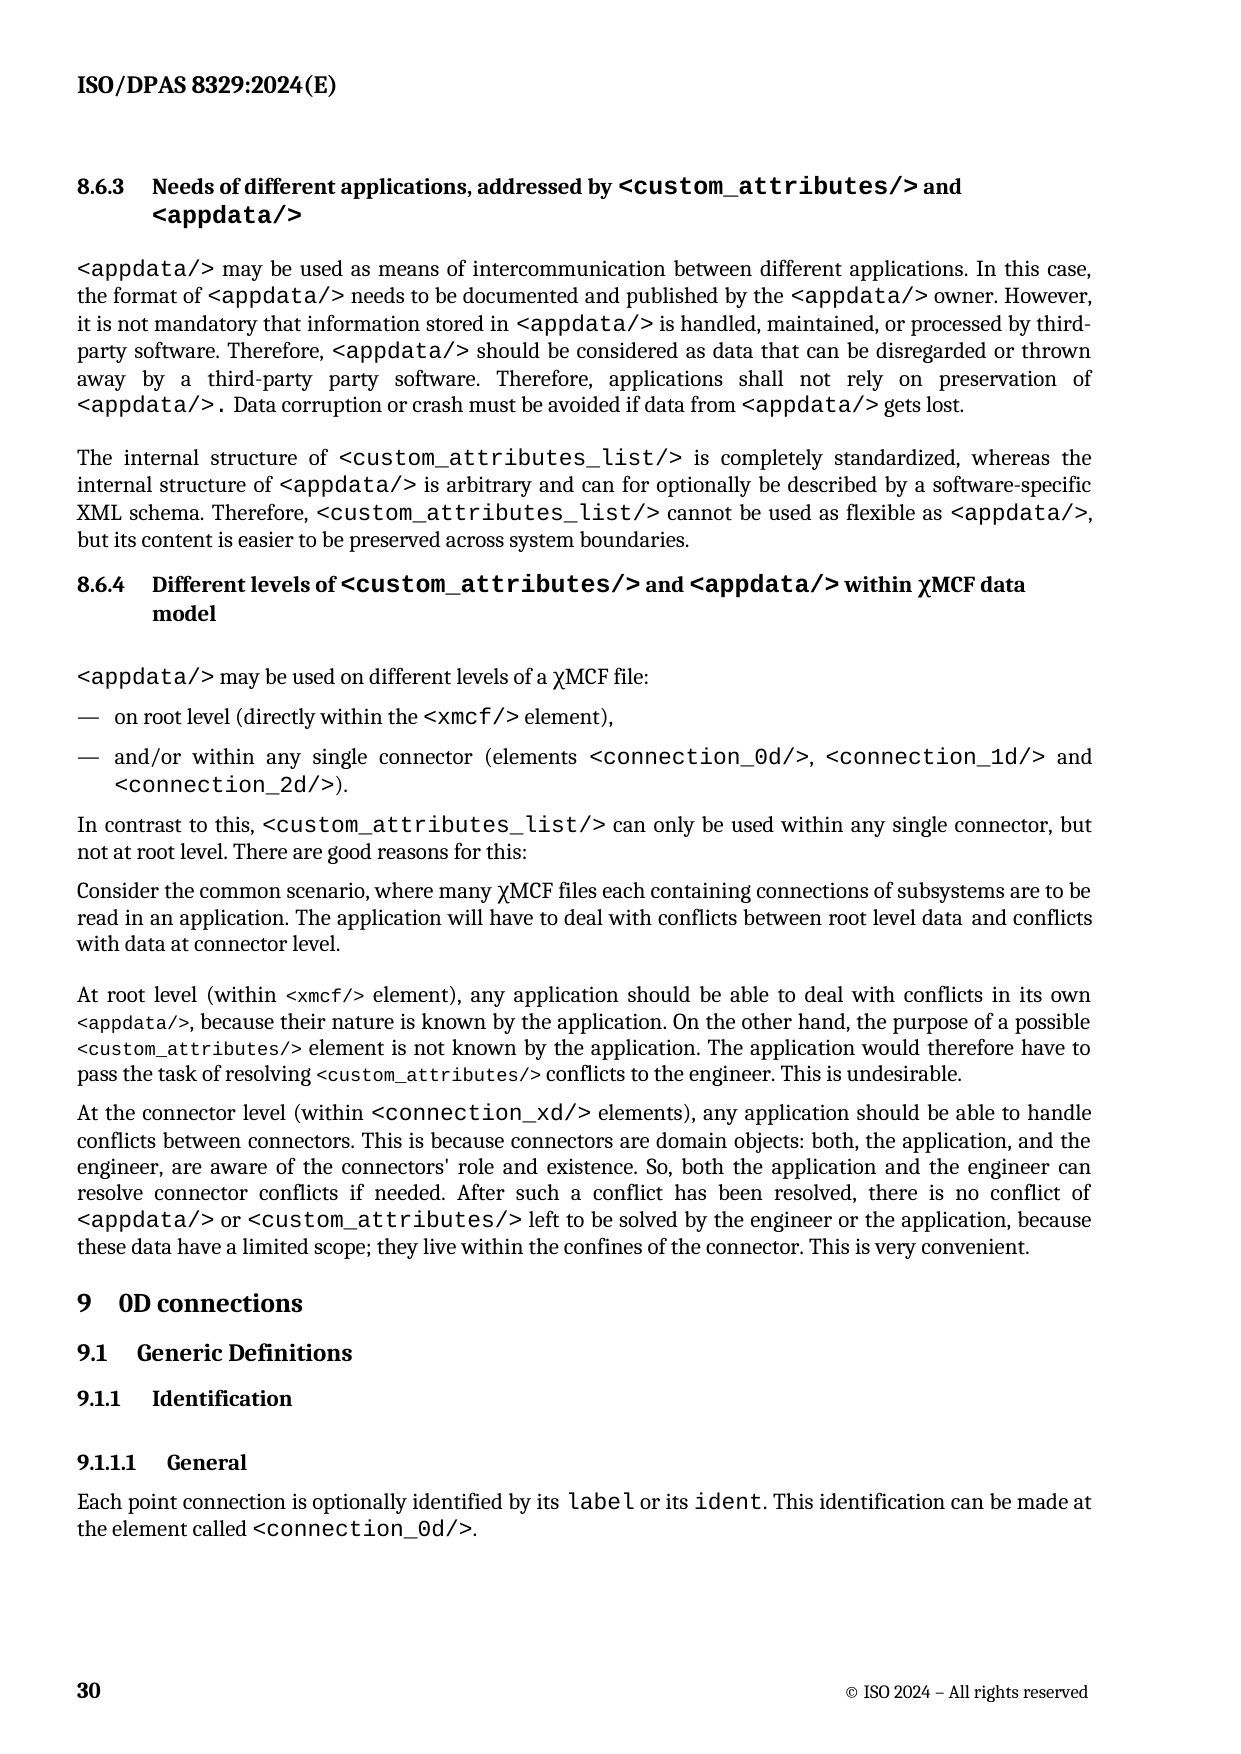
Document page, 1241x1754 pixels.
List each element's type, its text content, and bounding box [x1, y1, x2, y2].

text At root level (within <xmcf/> element), any application should be able to deal with conflicts in its own <appdata/>, because their nature is known by the application. On the other hand, the purpose of a possible <custom_attributes/> element is not known by the application. The application would therefore have to pass the task of resolving <custom_attributes/> conflicts to the engineer. This is undesirable. [77, 982, 1092, 1087]
subtitle 0D connections [77, 1288, 1092, 1320]
list and/or within any single connector (elements <connection_0d/>, <connection_1d/> and <connection_2d/>). [77, 744, 1092, 799]
list on root level (directly within the <xmcf/> element), [77, 704, 1092, 732]
subtitle Identification [77, 1386, 1092, 1412]
text The internal structure of <custom_attributes_list/> is completely standardized, whereas the internal structure of <appdata/> is arbitrary and can for optionally be described by a software-specific XML schema. Therefore, <custom_attributes_list/> cannot be used as flexible as <appdata/>, but its content is easier to be preserved across system boundaries. [77, 444, 1092, 553]
subtitle Generic Definitions [77, 1338, 1092, 1367]
text Consider the common scenario, where many χMCF files each containing connections of subsystems are to be read in an application. The application will have to deal with conflicts between root level data, connection group level data and conflicts with data at connector level. [77, 878, 1092, 957]
text At the connector level (within <connection_xd/> elements), any application should be able to handle conflicts between connectors. This is because connectors are domain objects: both, the application, and the engineer, are aware of the connectors' role and existence. So, both the application and the engineer can resolve connector conflicts if needed. After such a conflict has been resolved, there is no conflict of <appdata/> or <custom_attributes/> left to be solved by the engineer or the application, because these data have a limited scope; they live within the confines of the connector. This is very convenient. [77, 1100, 1092, 1260]
subtitle Needs of different applications, addressed by <custom_attributes/> and <appdata/> [77, 174, 1092, 231]
subtitle Different levels of <custom_attributes/> and <appdata/> within χMCF data model [77, 572, 1092, 627]
text Each point connection is optionally identified by its label or its ident. This identification can be made at the element called <connection_0d/>. [77, 1489, 1092, 1544]
text In contrast to this, <custom_attributes_list/> can only be used within any single connector, but not at root level. There are good reasons for this: [77, 812, 1092, 866]
text <appdata/> may be used on different levels of a χMCF file: [77, 664, 1092, 692]
text <appdata/> may be used as means of intercommunication between different applications. In this case, the format of <appdata/> needs to be documented and published by the <appdata/> owner. However, it is not mandatory that information stored in <appdata/> is handled, maintained, or processed by third-party software. Therefore, <appdata/> should be considered as data that can be disregarded or thrown away by a third-party party software. Therefore, applications shall not rely on preservation of <appdata/>. Data corruption or crash must be avoided if data from <appdata/> gets lost. [77, 256, 1092, 419]
subtitle General [77, 1450, 1092, 1476]
